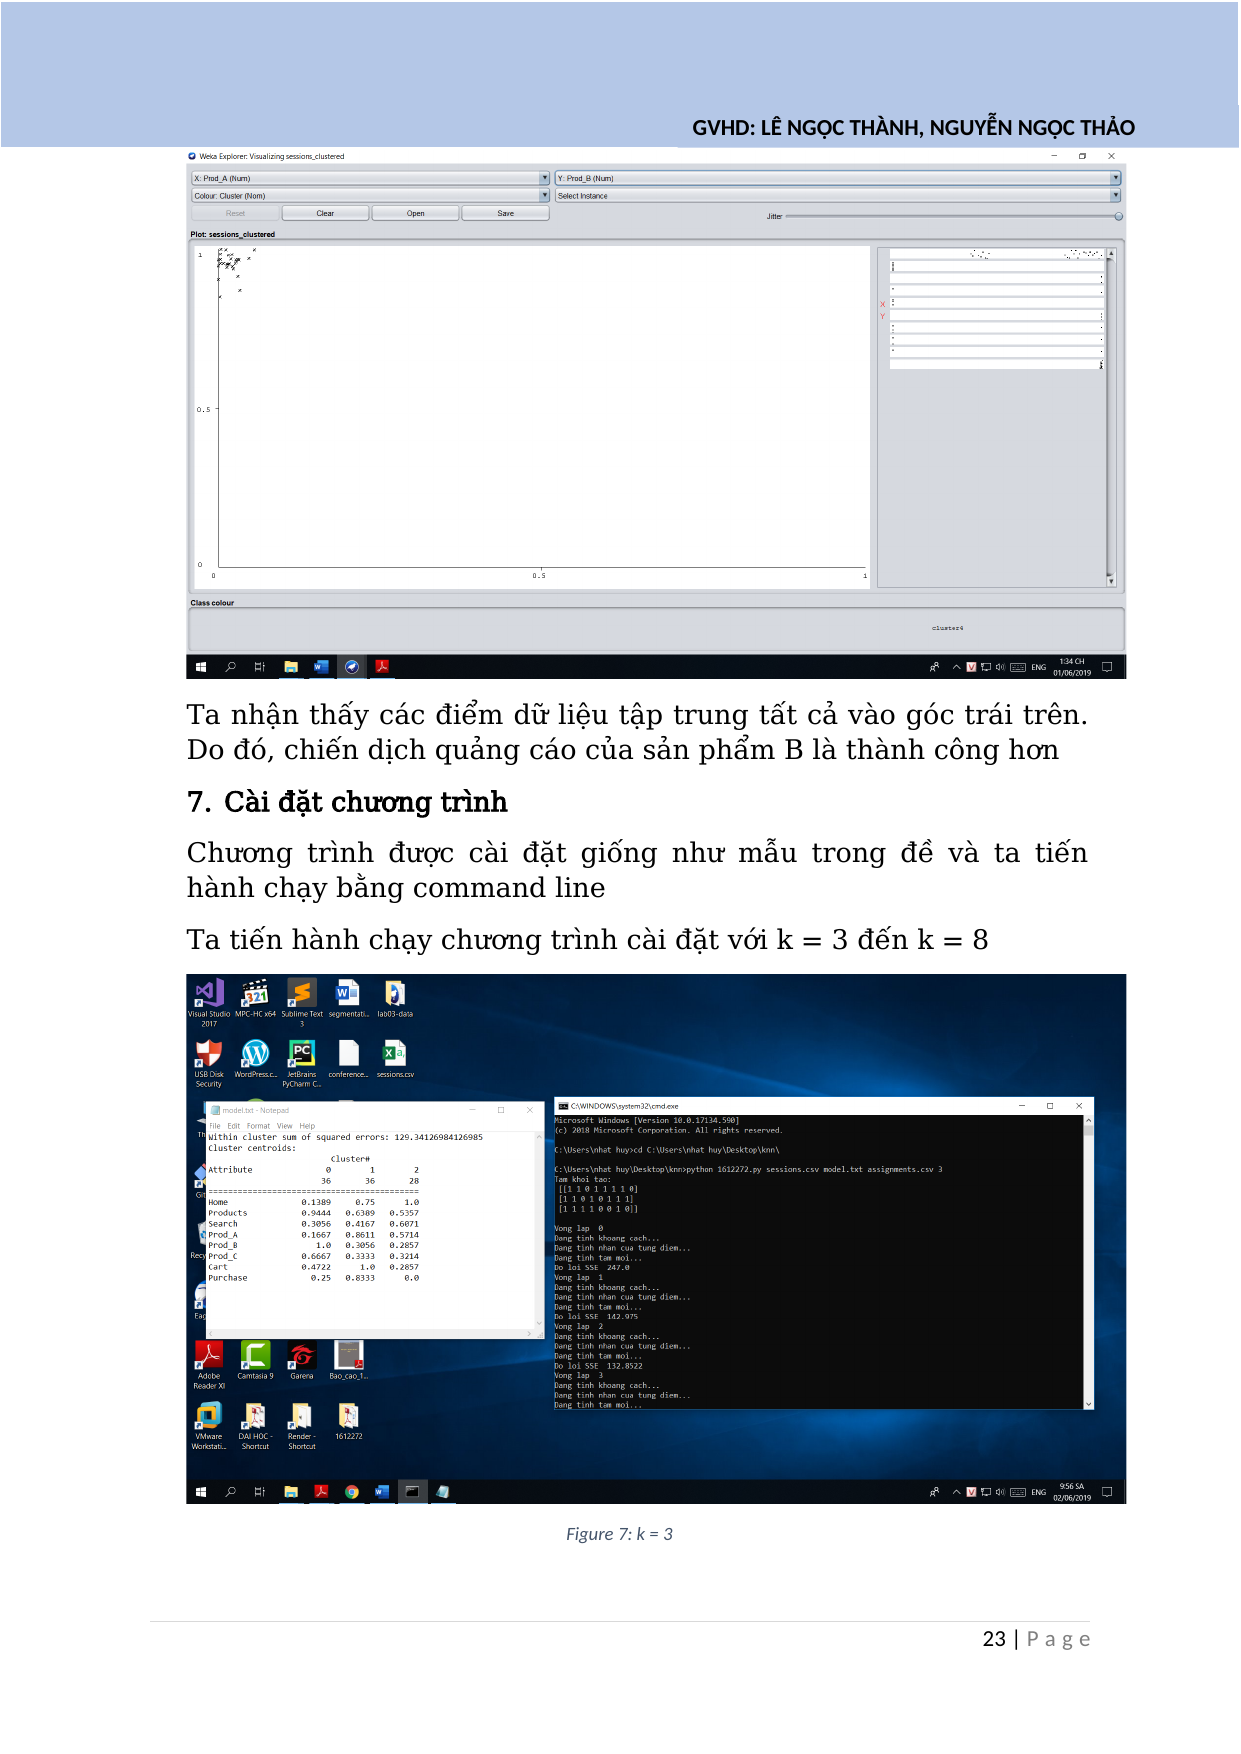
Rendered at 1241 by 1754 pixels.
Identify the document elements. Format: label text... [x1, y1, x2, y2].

text Ta tiến hành chạy chương trình cài đặt với k = 3 đến k = 8 [186, 923, 1090, 955]
text Chương trình được cài đặt giống như mẫu trong đề và ta tiến hành chạy bằng command line [186, 836, 1090, 903]
picture [186, 974, 1127, 1504]
text Ta nhận thấy các điểm dữ liệu tập trung tất cả vào góc trái trên. Do đó, chiến dịch quảng cáo của sản phẩm B là thành công hơn [186, 698, 1090, 765]
picture [186, 150, 1127, 679]
text Figure 7: k = 3 [150, 1522, 1090, 1545]
list Cài đặt chương trình [186, 784, 1090, 817]
